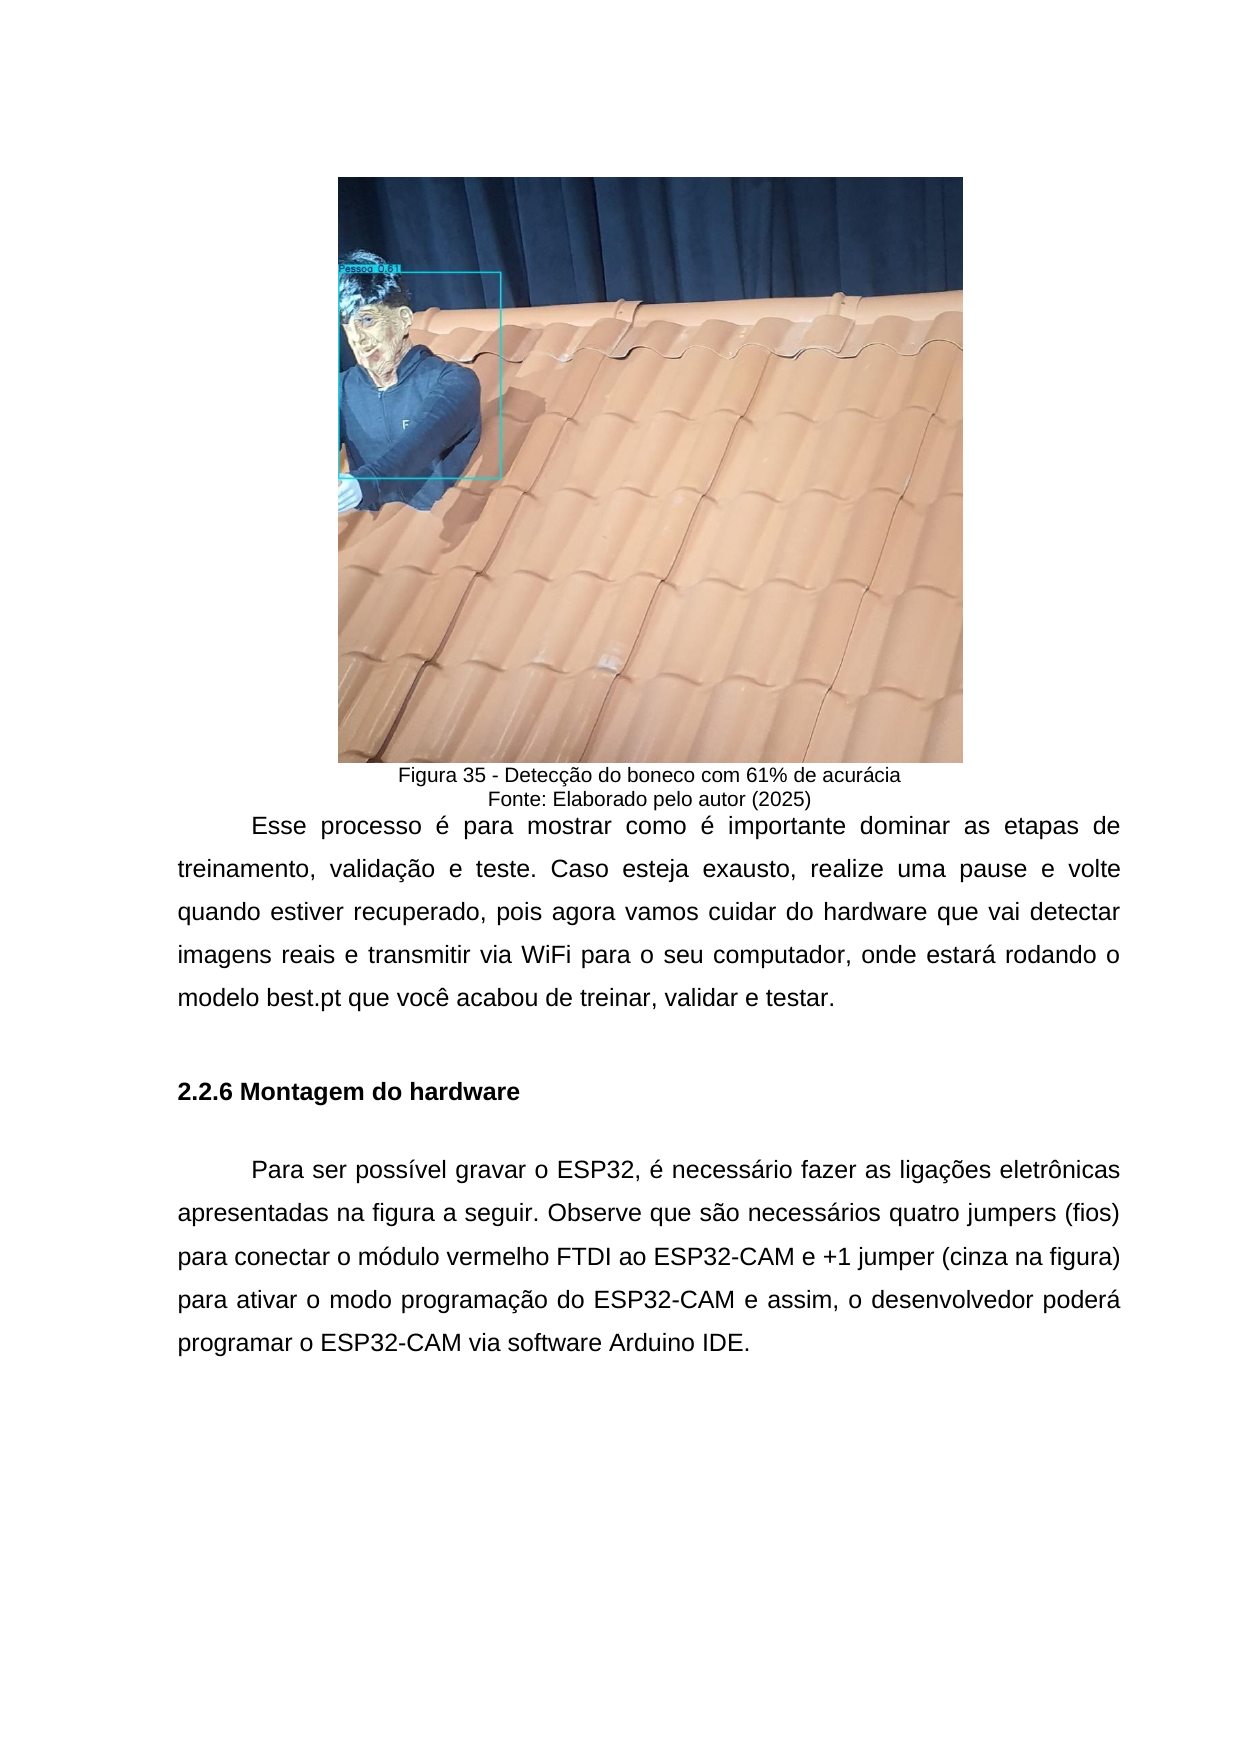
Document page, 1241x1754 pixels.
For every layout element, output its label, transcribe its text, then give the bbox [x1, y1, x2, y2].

text Figura 35 - Detecção do boneco com 61% de acurácia [177, 763, 1122, 787]
text Para ser possível gravar o ESP32, é necessário fazer as ligações eletrônicas apresentadas na figura a seguir. Observe que são necessários quatro jumpers (fios) para conectar o módulo vermelho FTDI ao ESP32-CAM e +1 jumper (cinza na figura) para ativar o modo programação do ESP32-CAM e assim, o desenvolvedor poderá programar o ESP32-CAM via software Arduino IDE. [177, 1155, 1122, 1356]
picture [338, 177, 963, 763]
text Fonte: Elaborado pelo autor (2025) [177, 787, 1122, 811]
text Esse processo é para mostrar como é importante dominar as etapas de treinamento, validação e teste. Caso esteja exausto, realize uma pause e volte quando estiver recuperado, pois agora vamos cuidar do hardware que vai detectar imagens reais e transmitir via WiFi para o seu computador, onde estará rodando o modelo best.pt que você acabou de treinar, validar e testar. [177, 811, 1122, 1012]
subtitle 2.2.6 Montagem do hardware [177, 1076, 1122, 1105]
